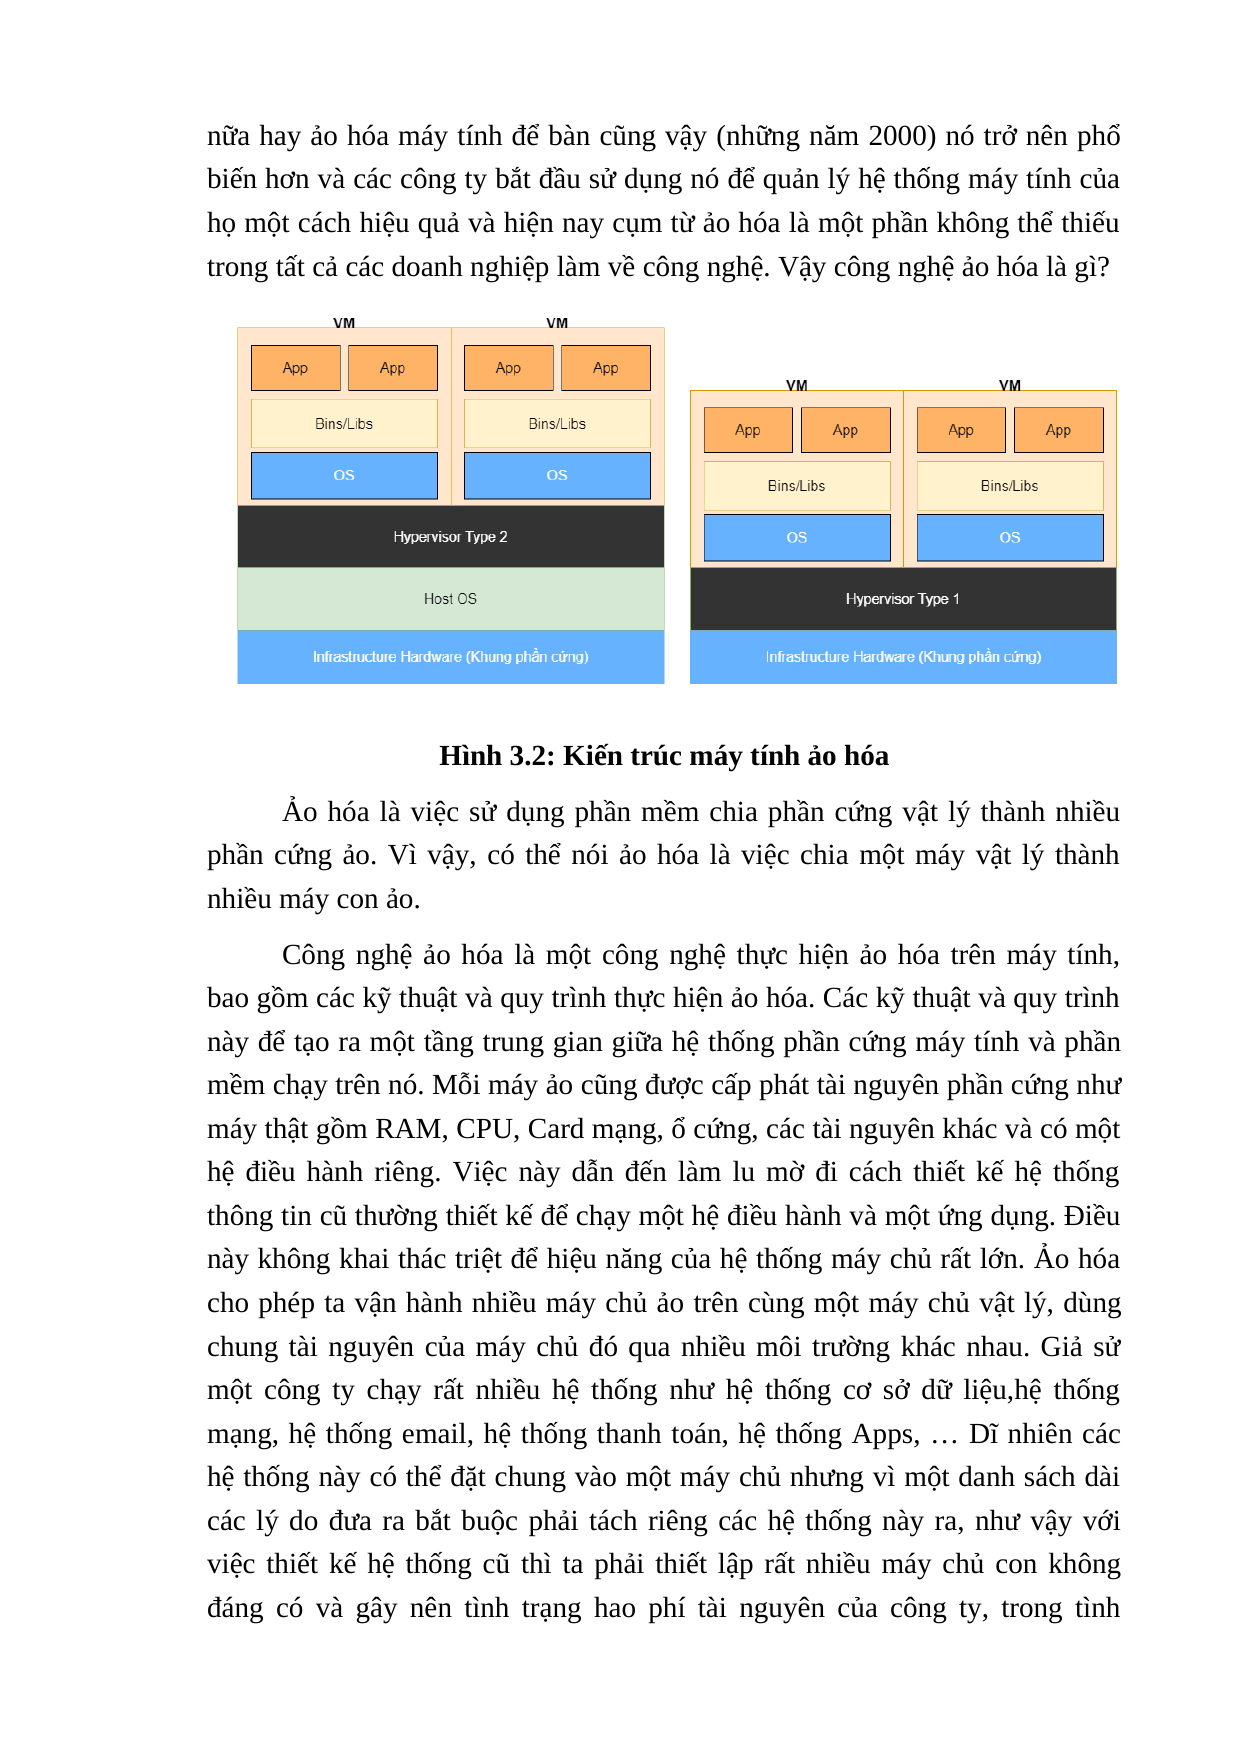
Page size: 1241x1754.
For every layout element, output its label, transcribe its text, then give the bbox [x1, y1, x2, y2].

picture [206, 304, 1147, 718]
text Hình 3.2: Kiến trúc máy tính ảo hóa [207, 738, 1122, 771]
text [207, 118, 1122, 282]
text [207, 937, 1122, 1623]
text Ảo hóa là việc sử dụng phần mềm chia phần cứng vật lý thành nhiều phần cứng ảo. Vì vậy, có thể nói ảo hóa là việc chia một máy vật lý thành nhiều máy con ảo. [207, 794, 1122, 914]
